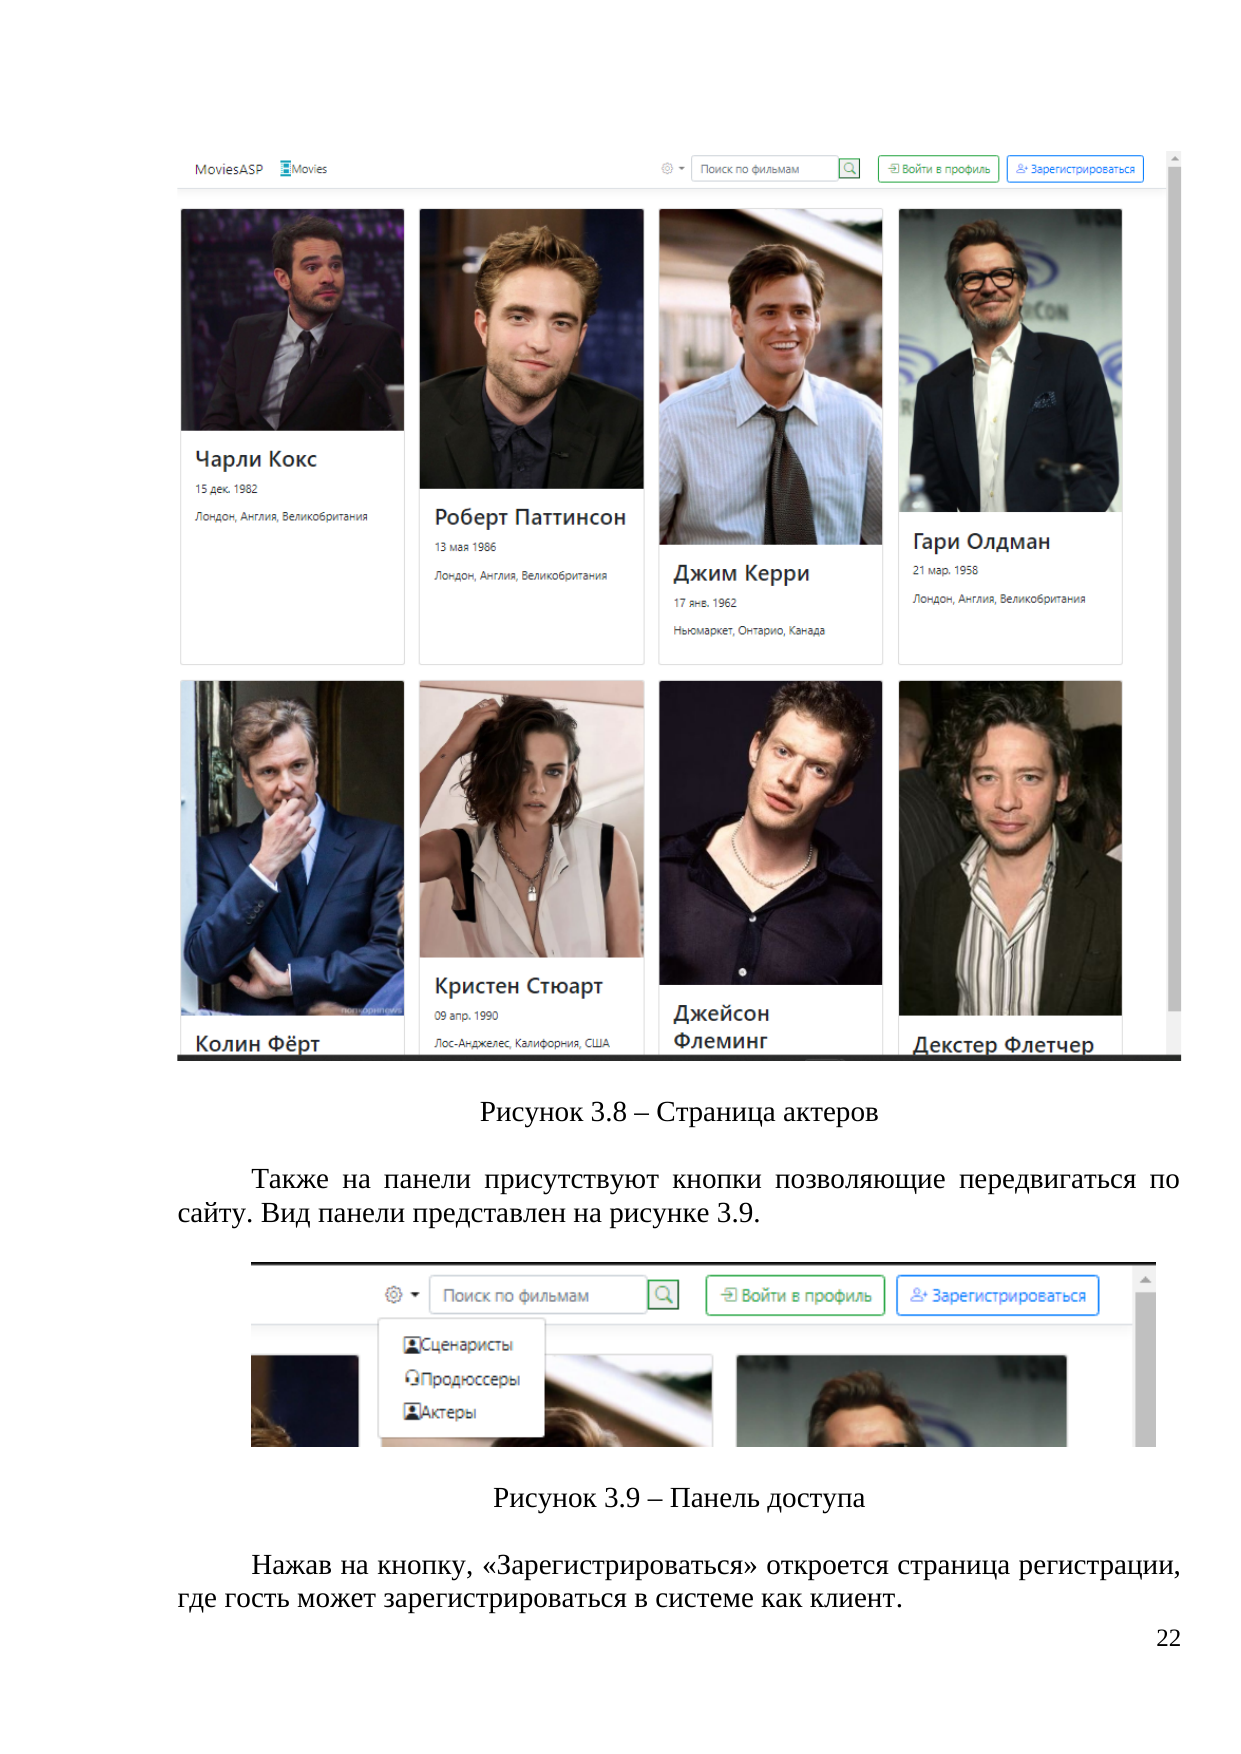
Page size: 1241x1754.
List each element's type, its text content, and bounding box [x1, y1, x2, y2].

text Нажав на кнопку, «Зарегистрироваться» откроется страница регистрации, где гость может зарегистрироваться в системе как клиент. [177, 1547, 1181, 1614]
text Рисунок 3.8 – Страница актеров [177, 1094, 1181, 1128]
picture [177, 151, 1182, 1061]
picture [251, 1262, 1156, 1447]
text Рисунок 3.9 – Панель доступа [177, 1480, 1181, 1513]
text Также на панели присутствуют кнопки позволяющие передвигаться по сайту. Вид панели представлен на рисунке 3.9. [177, 1161, 1181, 1228]
